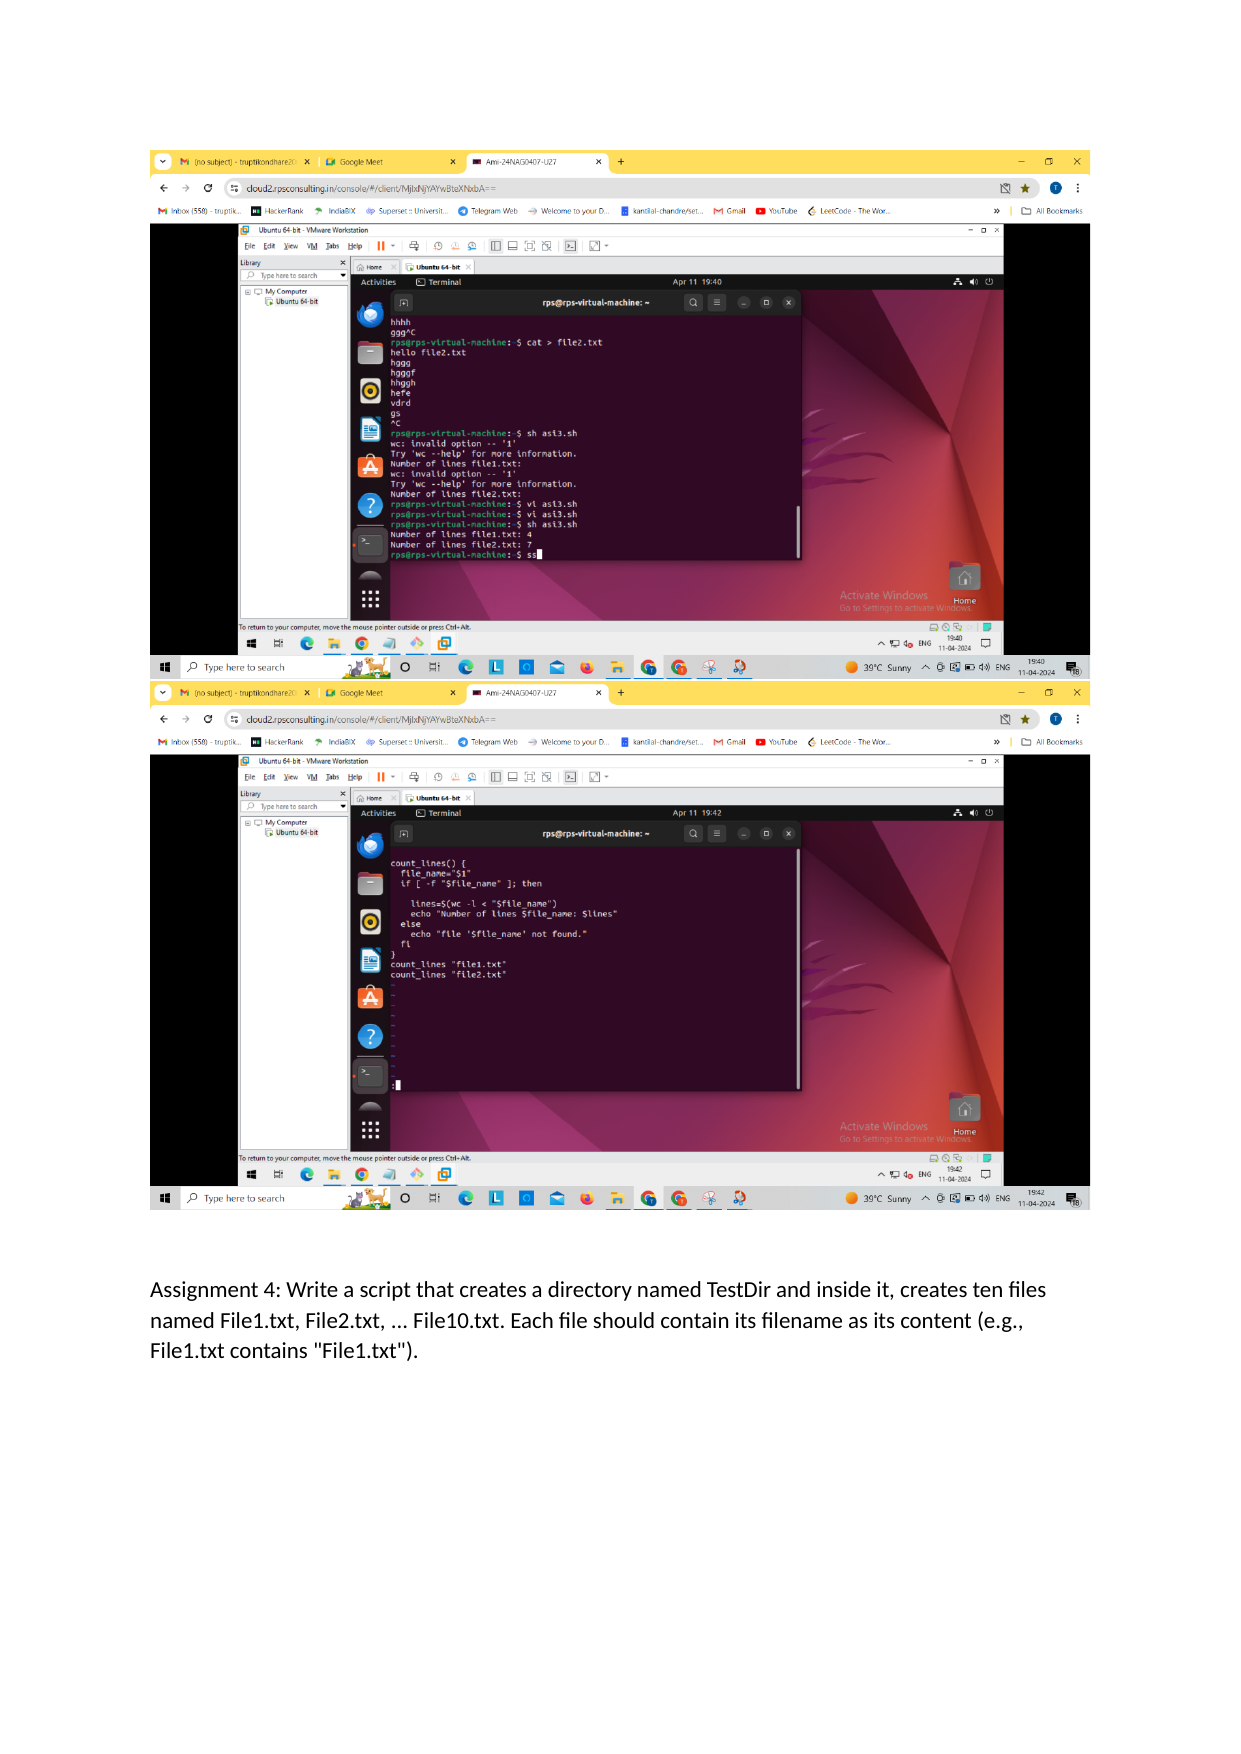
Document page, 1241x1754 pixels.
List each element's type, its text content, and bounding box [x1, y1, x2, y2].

picture [150, 150, 1091, 679]
picture [150, 681, 1091, 1210]
text Assignment 4: Write a script that creates a directory named TestDir and inside it, creates ten files named File1.txt, File2.txt, ... File10.txt. Each file should contain its filename as its content (e.g., File1.txt contains "File1.txt"). [150, 1276, 1090, 1364]
